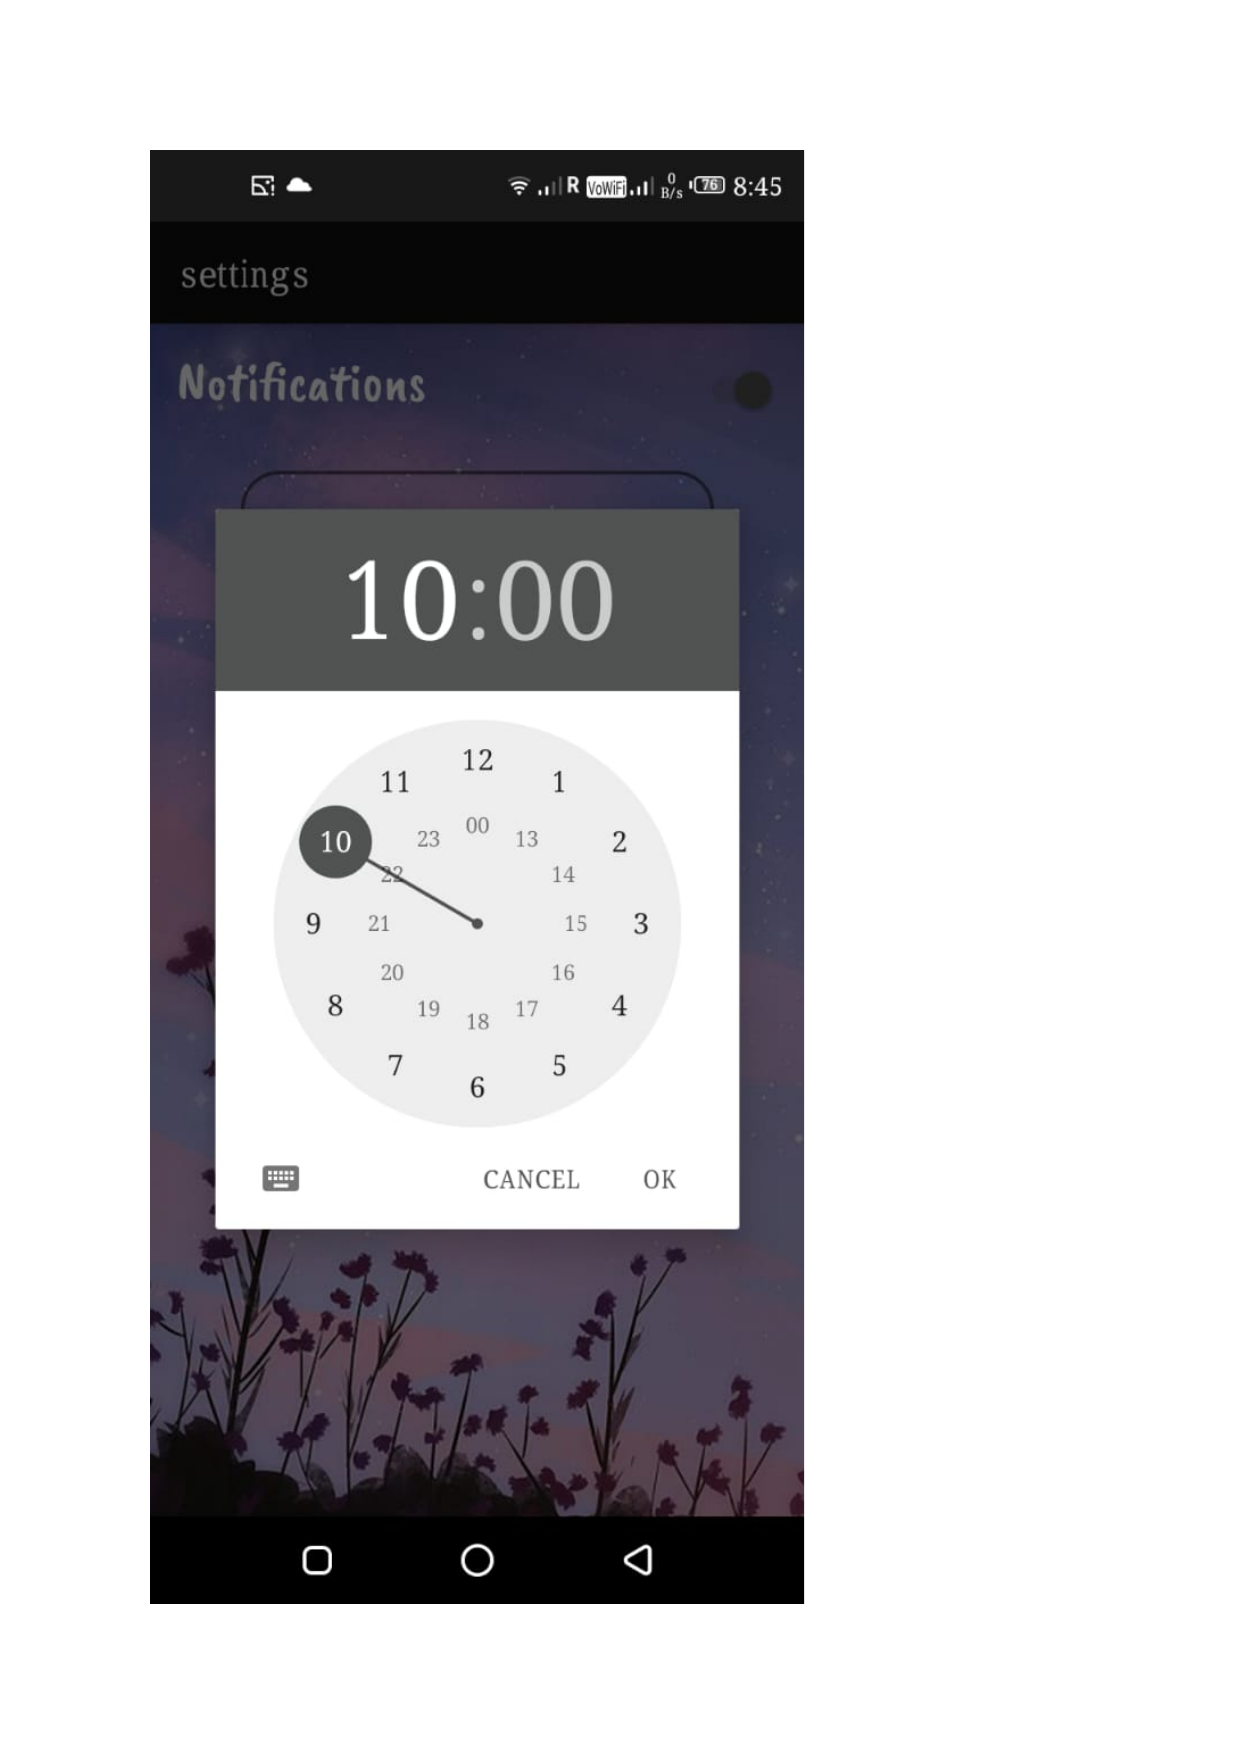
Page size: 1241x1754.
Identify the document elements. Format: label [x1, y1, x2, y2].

picture [150, 150, 805, 1604]
